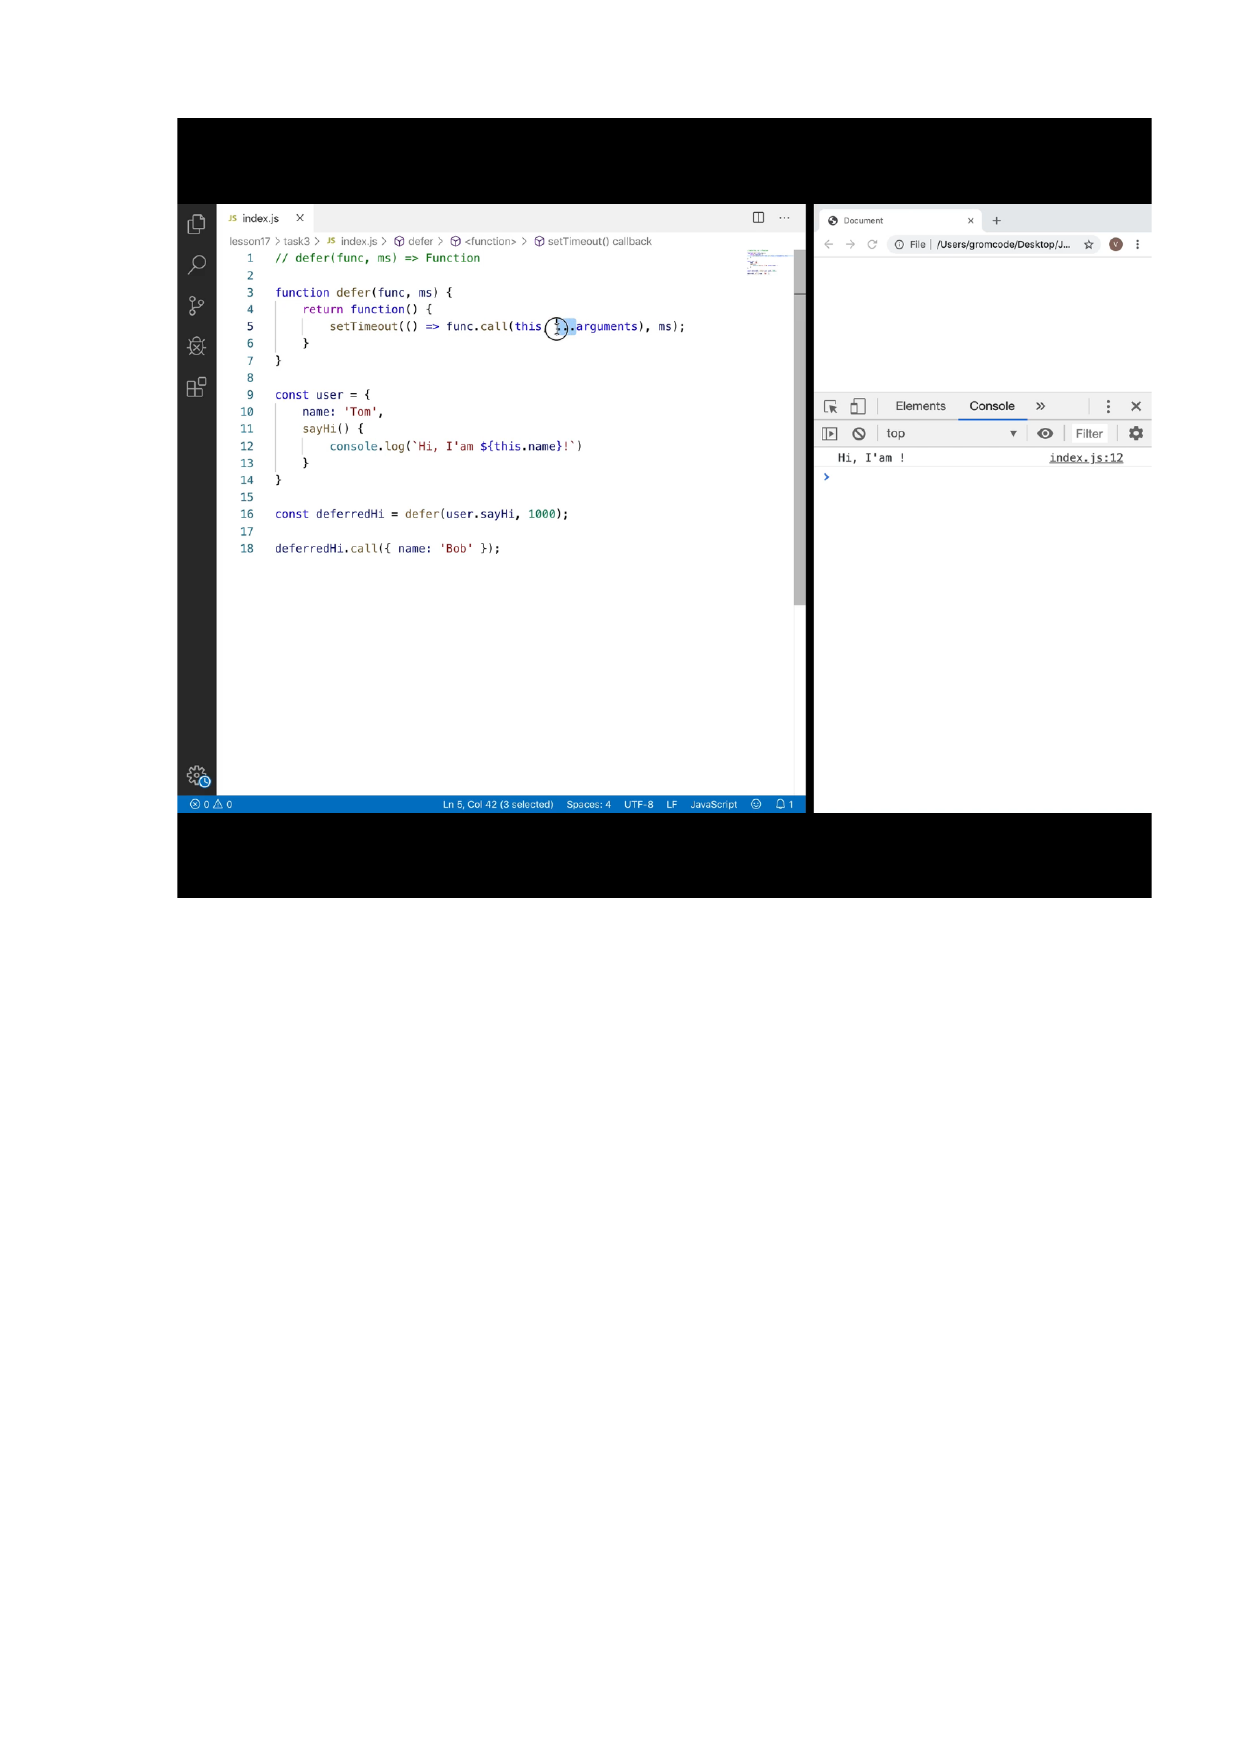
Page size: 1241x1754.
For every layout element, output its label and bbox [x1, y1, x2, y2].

picture [177, 118, 1152, 898]
